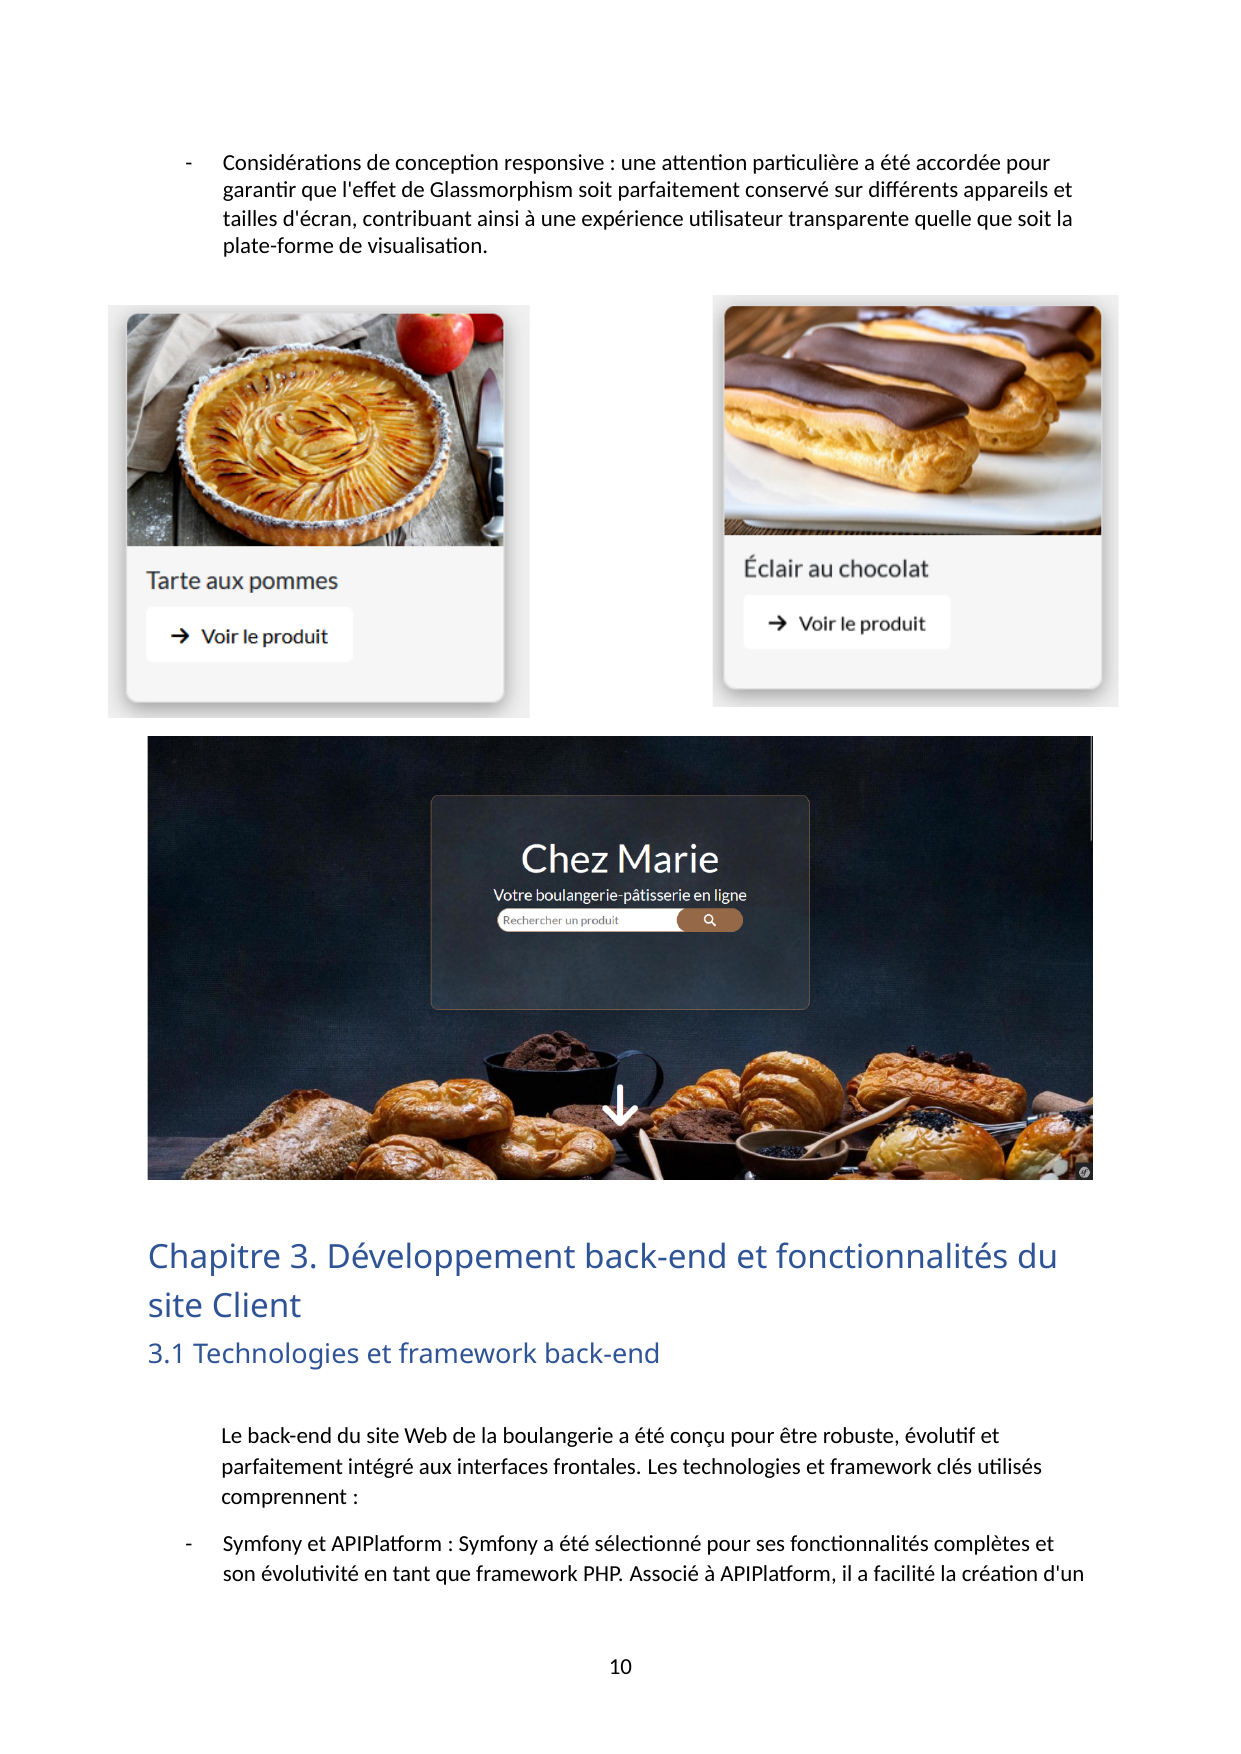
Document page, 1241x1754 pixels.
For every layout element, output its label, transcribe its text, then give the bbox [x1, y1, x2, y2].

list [185, 1529, 1093, 1587]
subtitle Chapitre 3. Développement back-end et fonctionnalités du site Client [148, 1233, 1093, 1327]
picture [107, 305, 530, 718]
picture [147, 736, 1093, 1180]
picture [712, 295, 1119, 707]
text Le back-end du site Web de la boulangerie a été conçu pour être robuste, évolutif et parfaitement intégré aux interfaces frontales. Les technologies et framework clés utilisés comprennent : [221, 1422, 1093, 1510]
subtitle 3.1 Technologies et framework back-end [148, 1335, 1093, 1372]
list Considérations de conception responsive : une attention particulière a été accordée pour garantir que l'effet de Glassmorphism soit parfaitement conservé sur différents appareils et tailles d'écran, contribuant ainsi à une expérience utilisateur transparente quelle que soit la plate-forme de visualisation. [185, 148, 1093, 260]
